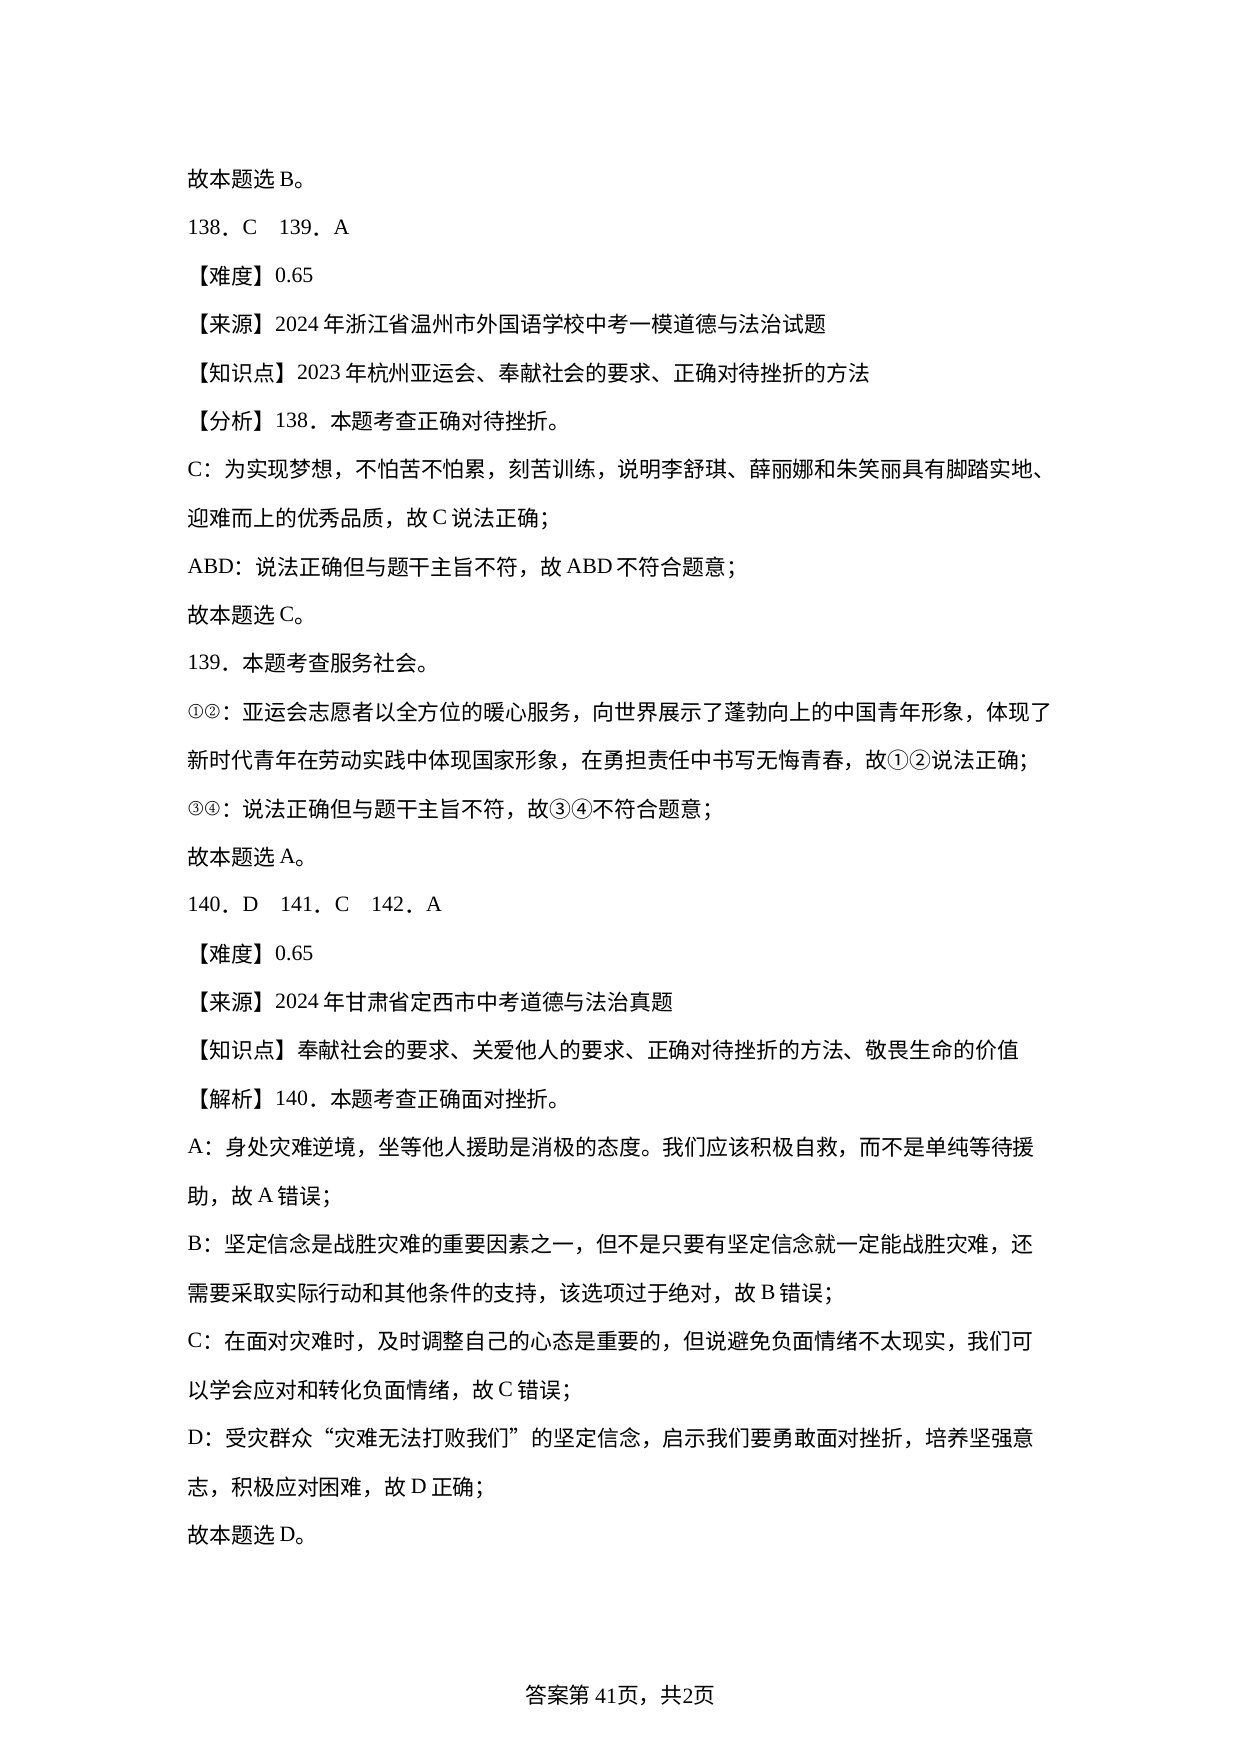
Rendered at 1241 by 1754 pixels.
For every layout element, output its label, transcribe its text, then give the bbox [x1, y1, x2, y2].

text 故本题选B。 [187, 162, 1053, 194]
text 138．C 139．A [187, 210, 1053, 243]
text 故本题选D。 [187, 1518, 1053, 1550]
text 【来源】2024年浙江省温州市外国语学校中考一模道德与法治试题 [187, 307, 1053, 339]
text ③④：说法正确但与题干主旨不符，故③④不符合题意； [187, 791, 1053, 824]
text 故本题选C。 [187, 597, 1053, 630]
text C：为实现梦想，不怕苦不怕累，刻苦训练，说明李舒琪、薛丽娜和朱笑丽具有脚踏实地、迎难而上的优秀品质，故C说法正确； [187, 452, 1053, 533]
text 140．D 141．C 142．A [187, 888, 1053, 920]
text 【难度】0.65 [187, 936, 1053, 969]
text D：受灾群众“灾难无法打败我们”的坚定信念，启示我们要勇敢面对挫折，培养坚强意志，积极应对困难，故D正确； [187, 1421, 1053, 1502]
text ①②：亚运会志愿者以全方位的暖心服务，向世界展示了蓬勃向上的中国青年形象，体现了新时代青年在劳动实践中体现国家形象，在勇担责任中书写无悔青春，故①②说法正确； [187, 694, 1053, 775]
text B：坚定信念是战胜灾难的重要因素之一，但不是只要有坚定信念就一定能战胜灾难，还需要采取实际行动和其他条件的支持，该选项过于绝对，故B错误； [187, 1227, 1053, 1308]
text 139．本题考查服务社会。 [187, 646, 1053, 678]
text 【来源】2024年甘肃省定西市中考道德与法治真题 [187, 984, 1053, 1017]
text 【难度】0.65 [187, 259, 1053, 291]
text 【解析】140．本题考查正确面对挫折。 [187, 1081, 1053, 1114]
text 【知识点】奉献社会的要求、关爱他人的要求、正确对待挫折的方法、敬畏生命的价值 [187, 1033, 1053, 1065]
text ABD：说法正确但与题干主旨不符，故ABD不符合题意； [187, 549, 1053, 582]
text C：在面对灾难时，及时调整自己的心态是重要的，但说避免负面情绪不太现实，我们可以学会应对和转化负面情绪，故C错误； [187, 1324, 1053, 1405]
text 故本题选A。 [187, 839, 1053, 872]
text A：身处灾难逆境，坐等他人援助是消极的态度。我们应该积极自救，而不是单纯等待援助，故A错误； [187, 1129, 1053, 1211]
text 【知识点】2023年杭州亚运会、奉献社会的要求、正确对待挫折的方法 [187, 355, 1053, 388]
text 【分析】138．本题考查正确对待挫折。 [187, 404, 1053, 436]
